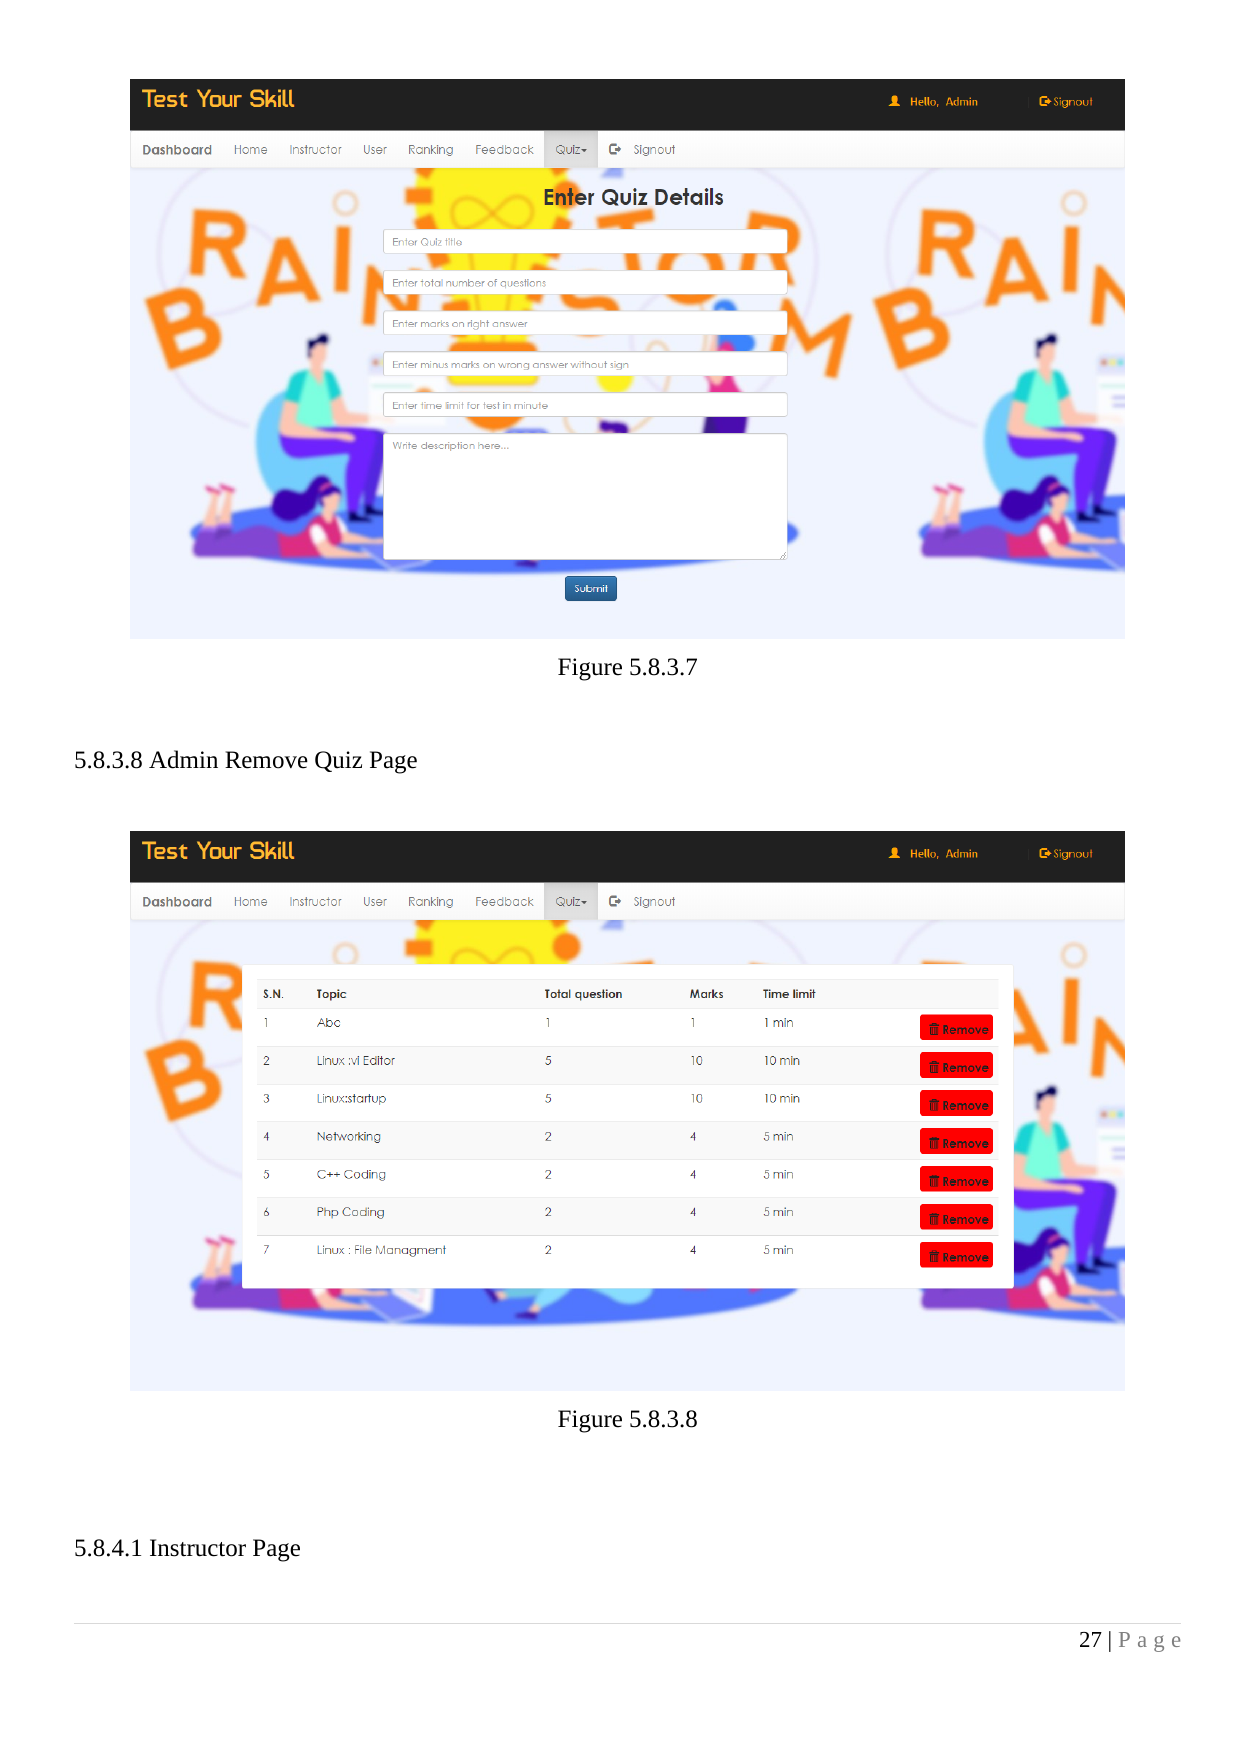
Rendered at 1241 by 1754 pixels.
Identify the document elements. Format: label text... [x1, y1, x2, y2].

picture [130, 831, 1125, 1391]
text Figure 5.8.3.7 [74, 652, 1181, 681]
text 5.8.3.8 Admin Remove Quiz Page [74, 746, 1181, 774]
text Figure 5.8.3.8 [74, 1404, 1181, 1433]
picture [130, 79, 1125, 639]
text 5.8.4.1 Instructor Page [74, 1533, 1181, 1562]
